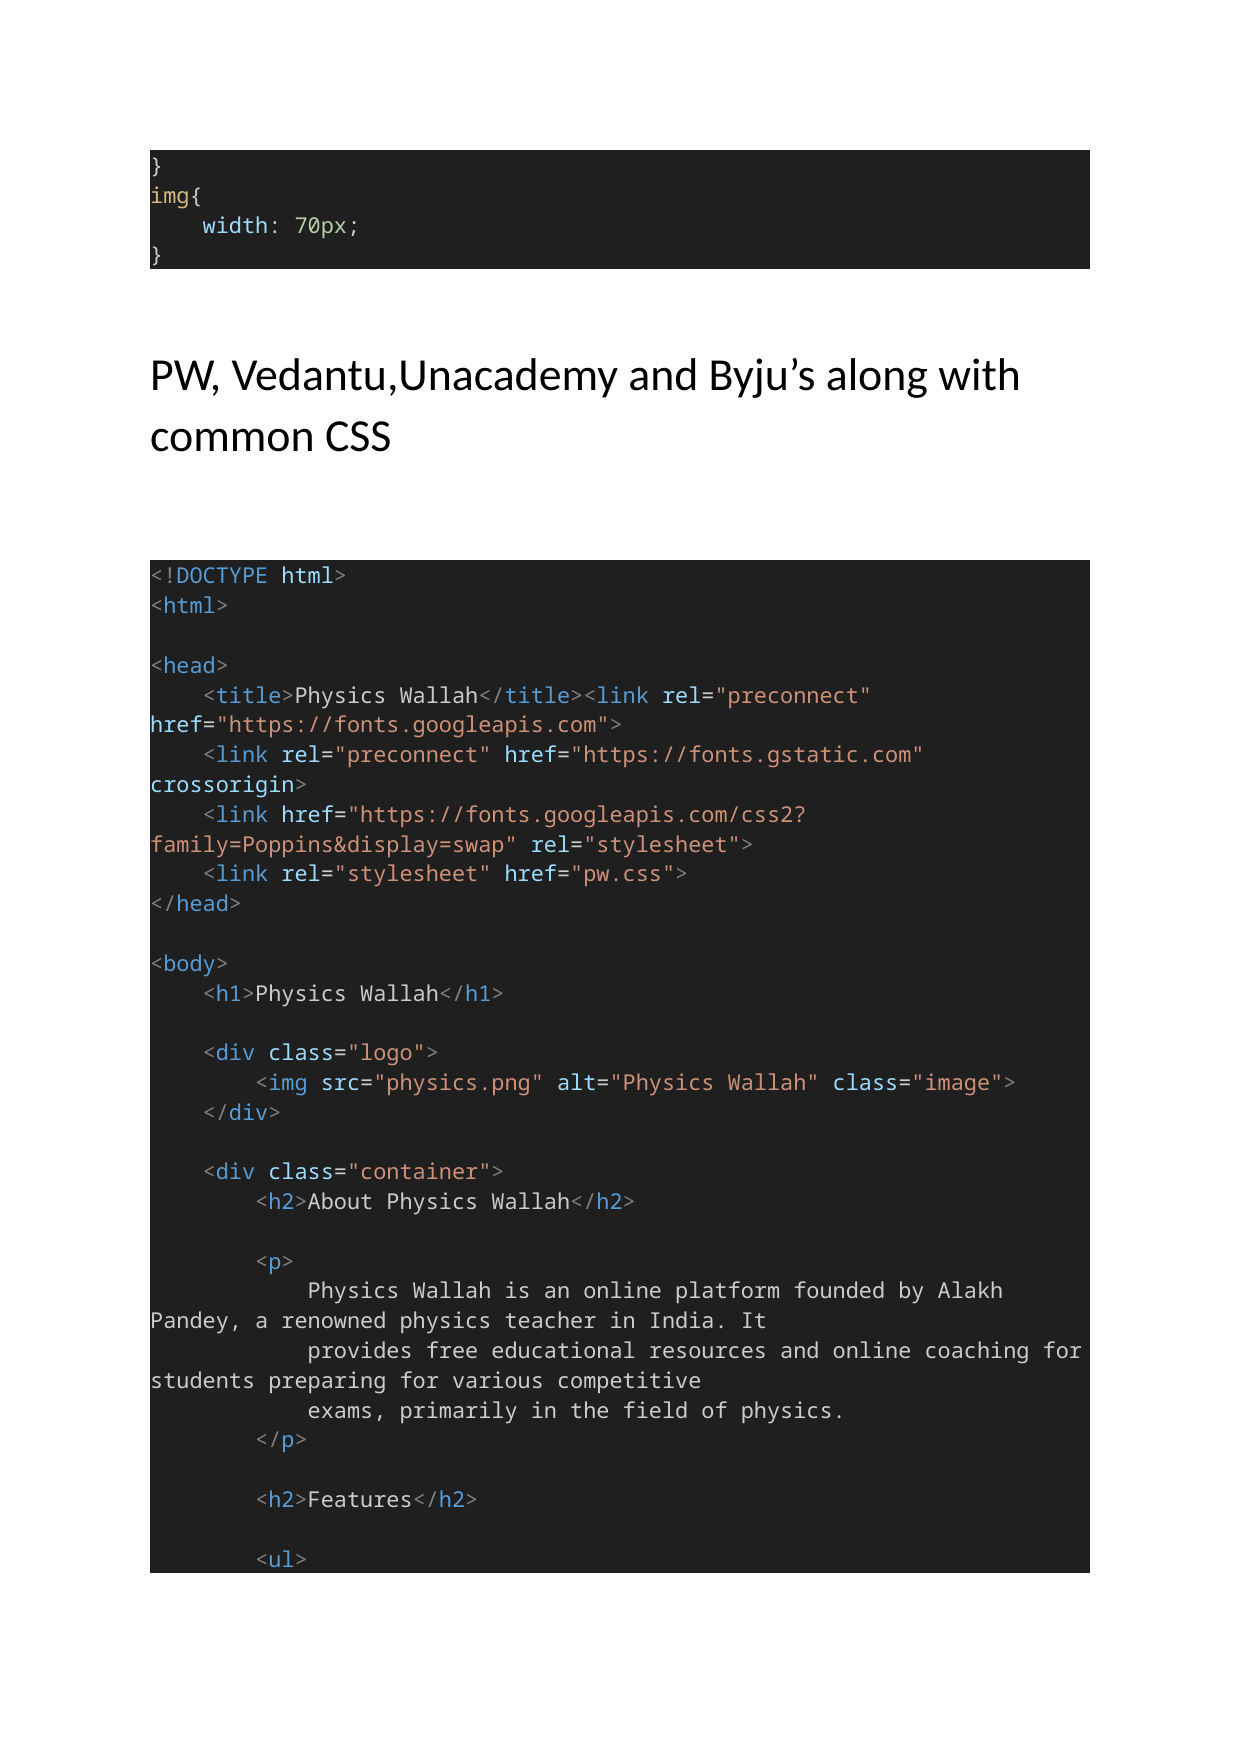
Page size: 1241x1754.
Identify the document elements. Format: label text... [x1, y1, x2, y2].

text </head> [150, 888, 1090, 918]
text } [150, 150, 1090, 180]
text width: 70px; [150, 209, 1090, 239]
text <link rel="stylesheet" href="pw.css"> [150, 858, 1090, 888]
text <link rel="preconnect" href="https://fonts.gstatic.com" crossorigin> [150, 739, 1090, 799]
text exams, primarily in the field of physics. [150, 1394, 1090, 1424]
text <link href="https://fonts.googleapis.com/css2?family=Poppins&display=swap" rel="stylesheet"> [150, 799, 1090, 858]
text <p> [150, 1246, 1090, 1275]
text <h1>Physics Wallah</h1> [150, 977, 1090, 1007]
text </div> [150, 1097, 1090, 1126]
text </p> [150, 1424, 1090, 1454]
text <!DOCTYPE html> [150, 560, 1090, 590]
text <h2>About Physics Wallah</h2> [150, 1186, 1090, 1216]
text <title>Physics Wallah</title><link rel="preconnect" href="https://fonts.googleapis.com"> [150, 679, 1090, 739]
text provides free educational resources and online coaching for students preparing for various competitive [150, 1335, 1090, 1394]
text <div class="container"> [150, 1156, 1090, 1186]
text <head> [150, 650, 1090, 679]
text Physics Wallah is an online platform founded by Alakh Pandey, a renowned physics teacher in India. It [150, 1275, 1090, 1335]
text <div class="logo"> [150, 1037, 1090, 1067]
text <body> [150, 948, 1090, 977]
text <img src="physics.png" alt="Physics Wallah" class="image"> [150, 1067, 1090, 1097]
text } [150, 239, 1090, 269]
text <html> [150, 590, 1090, 620]
text img{ [150, 180, 1090, 209]
text <h2>Features</h2> [150, 1484, 1090, 1514]
text <ul> [150, 1543, 1090, 1573]
text PW, Vedantu,Unacademy and Byju’s along with common CSS [150, 346, 1090, 462]
